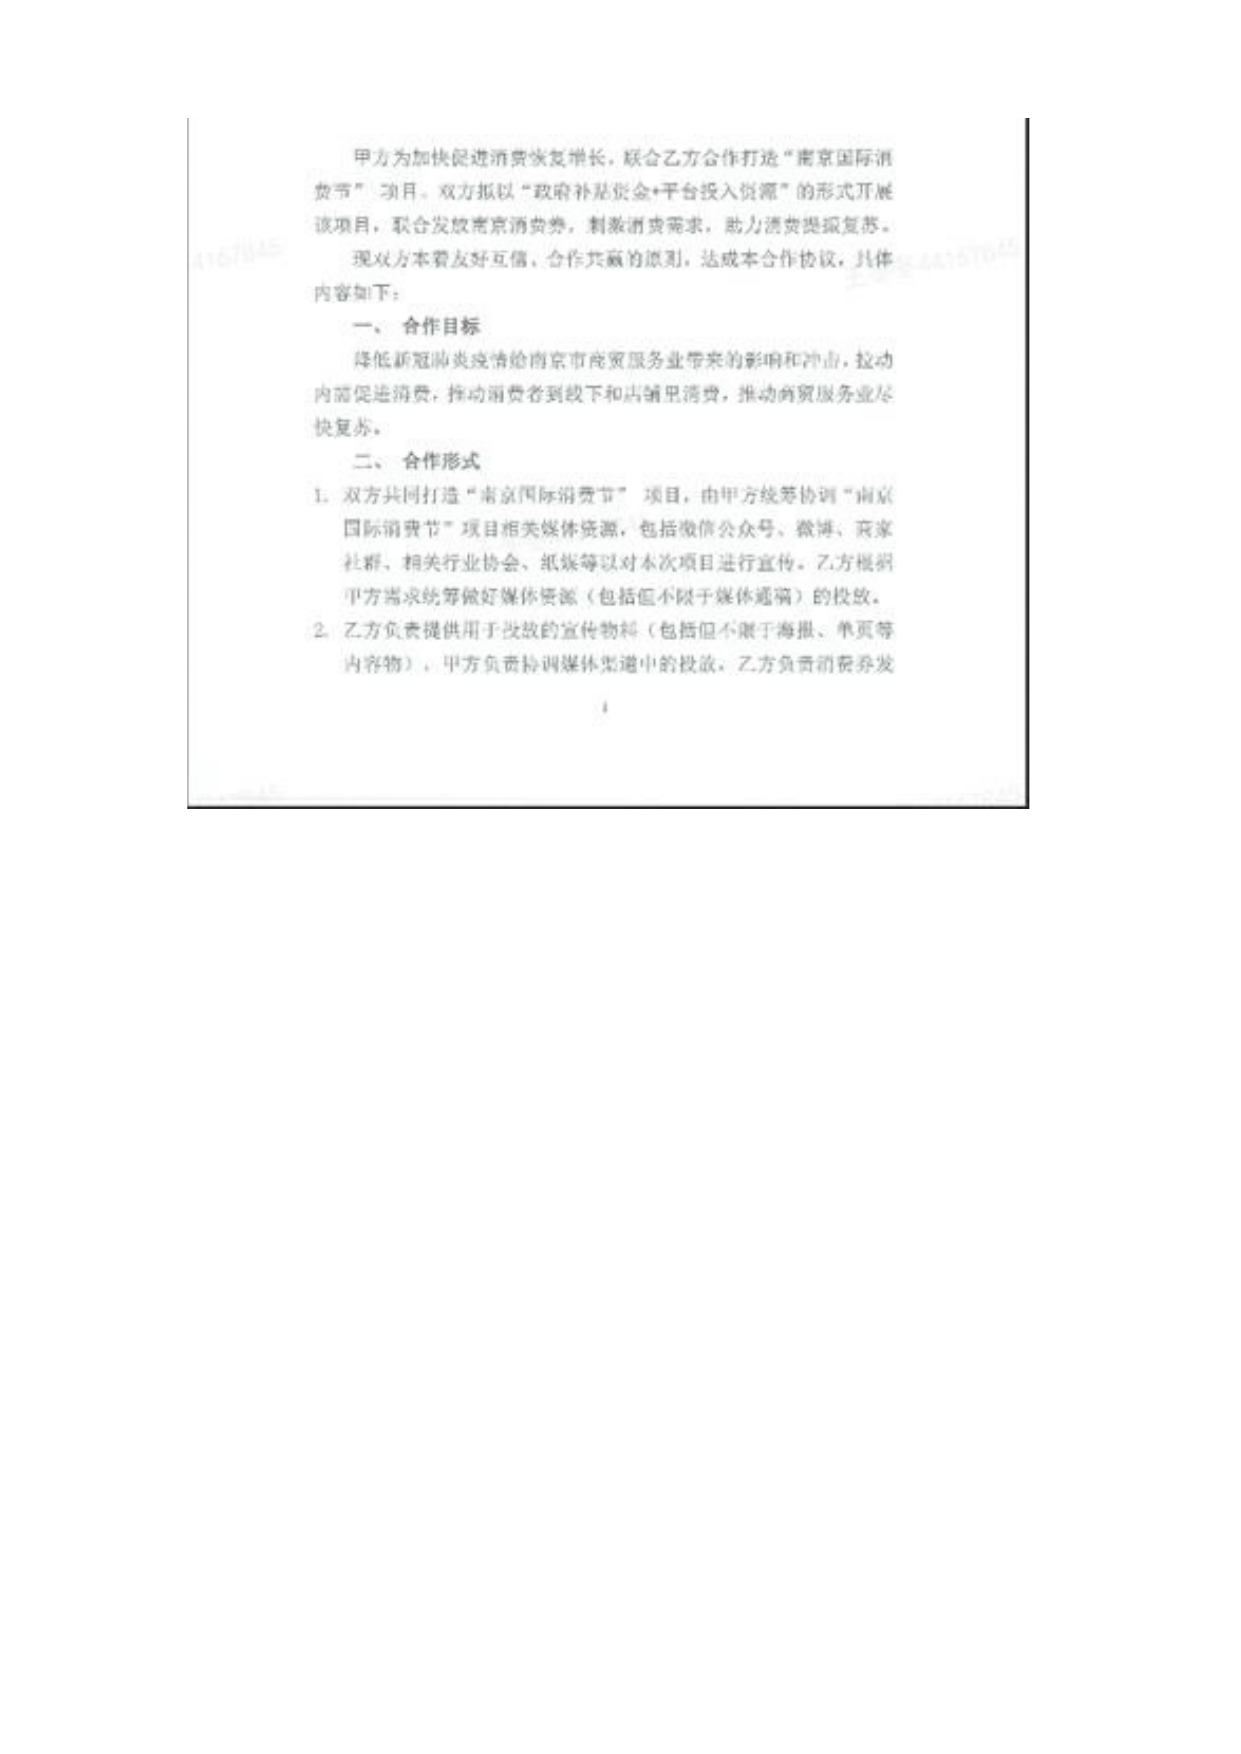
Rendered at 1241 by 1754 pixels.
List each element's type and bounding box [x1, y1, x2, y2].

picture [187, 118, 1030, 809]
